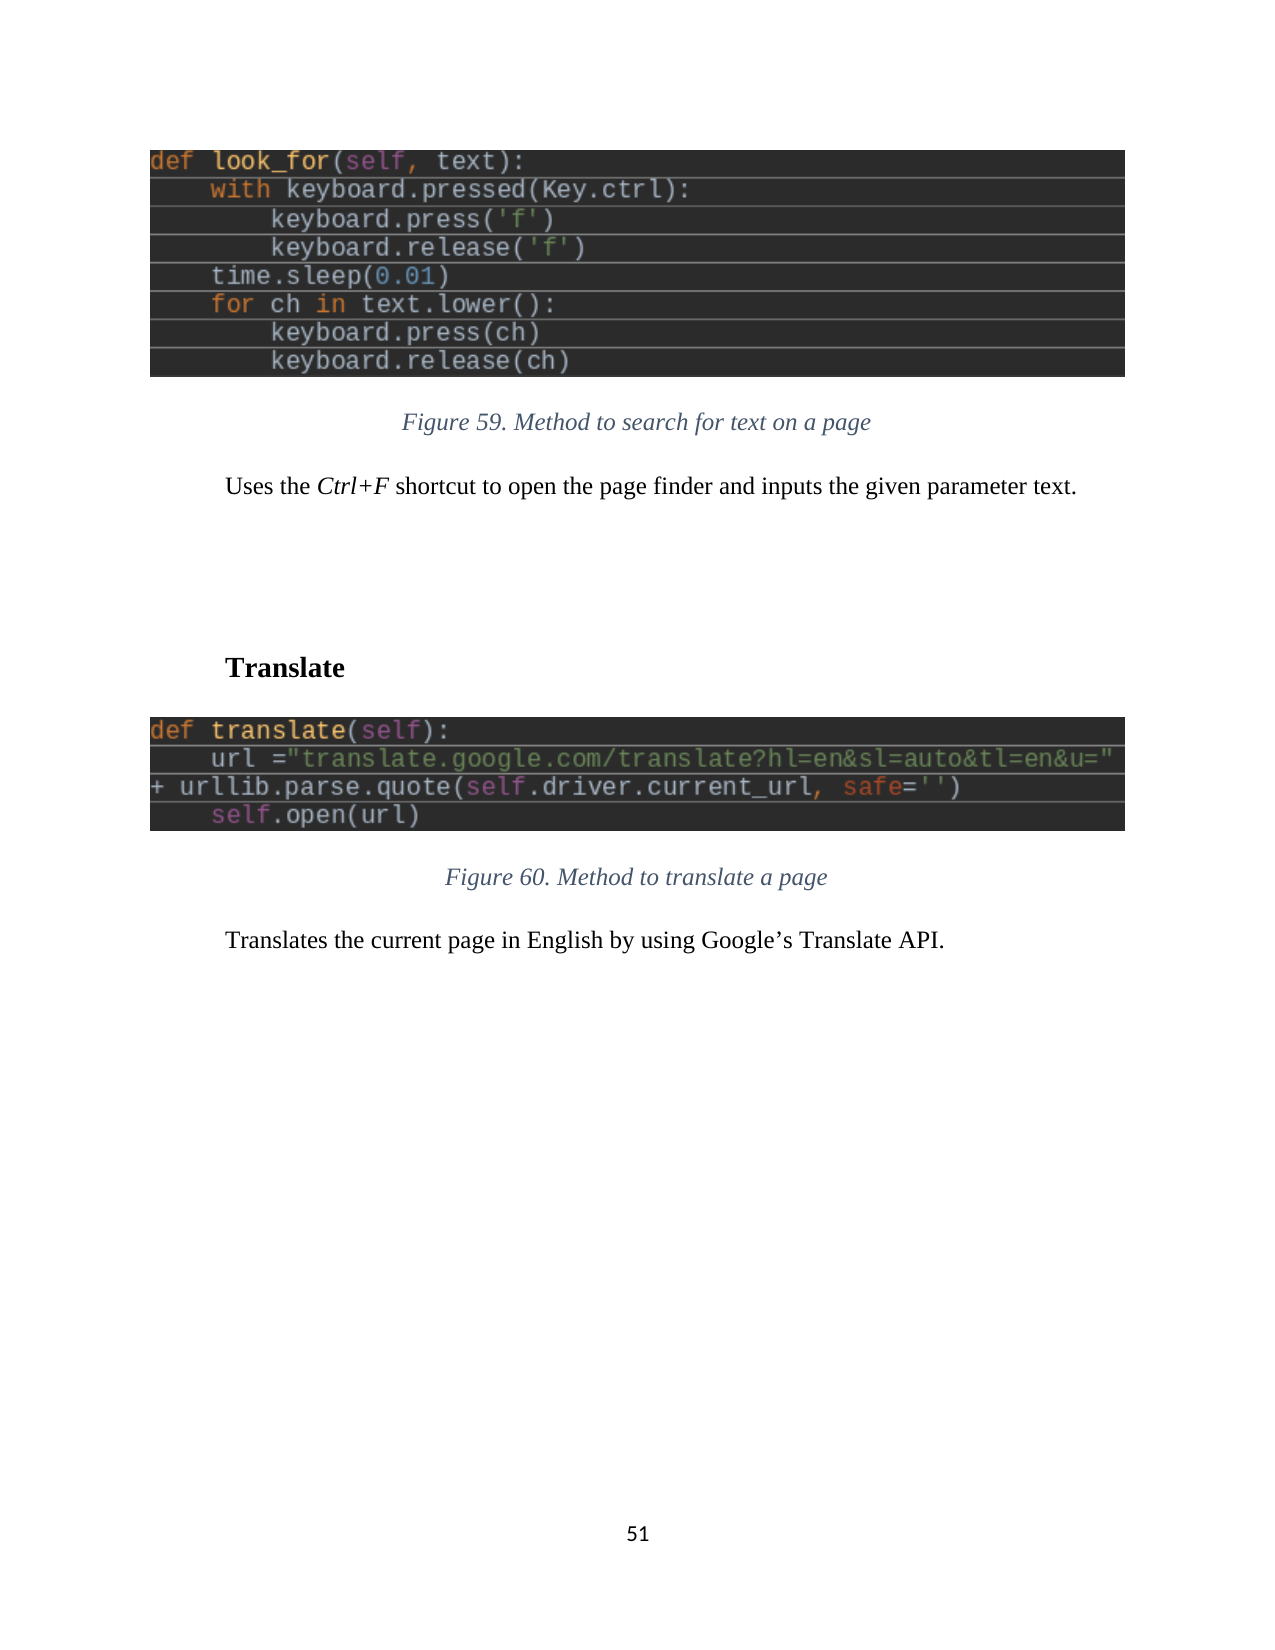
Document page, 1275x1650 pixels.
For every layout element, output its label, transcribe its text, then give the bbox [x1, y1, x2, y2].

text Uses the Ctrl+F shortcut to open the page finder and inputs the given parameter text. [150, 471, 1125, 499]
text Figure 59. Method to search for text on a page [150, 407, 1125, 436]
text Translates the current page in English by using Google’s Translate API. [150, 926, 1125, 954]
text Translate [150, 650, 1125, 684]
text Figure 60. Method to translate a page [150, 862, 1125, 890]
